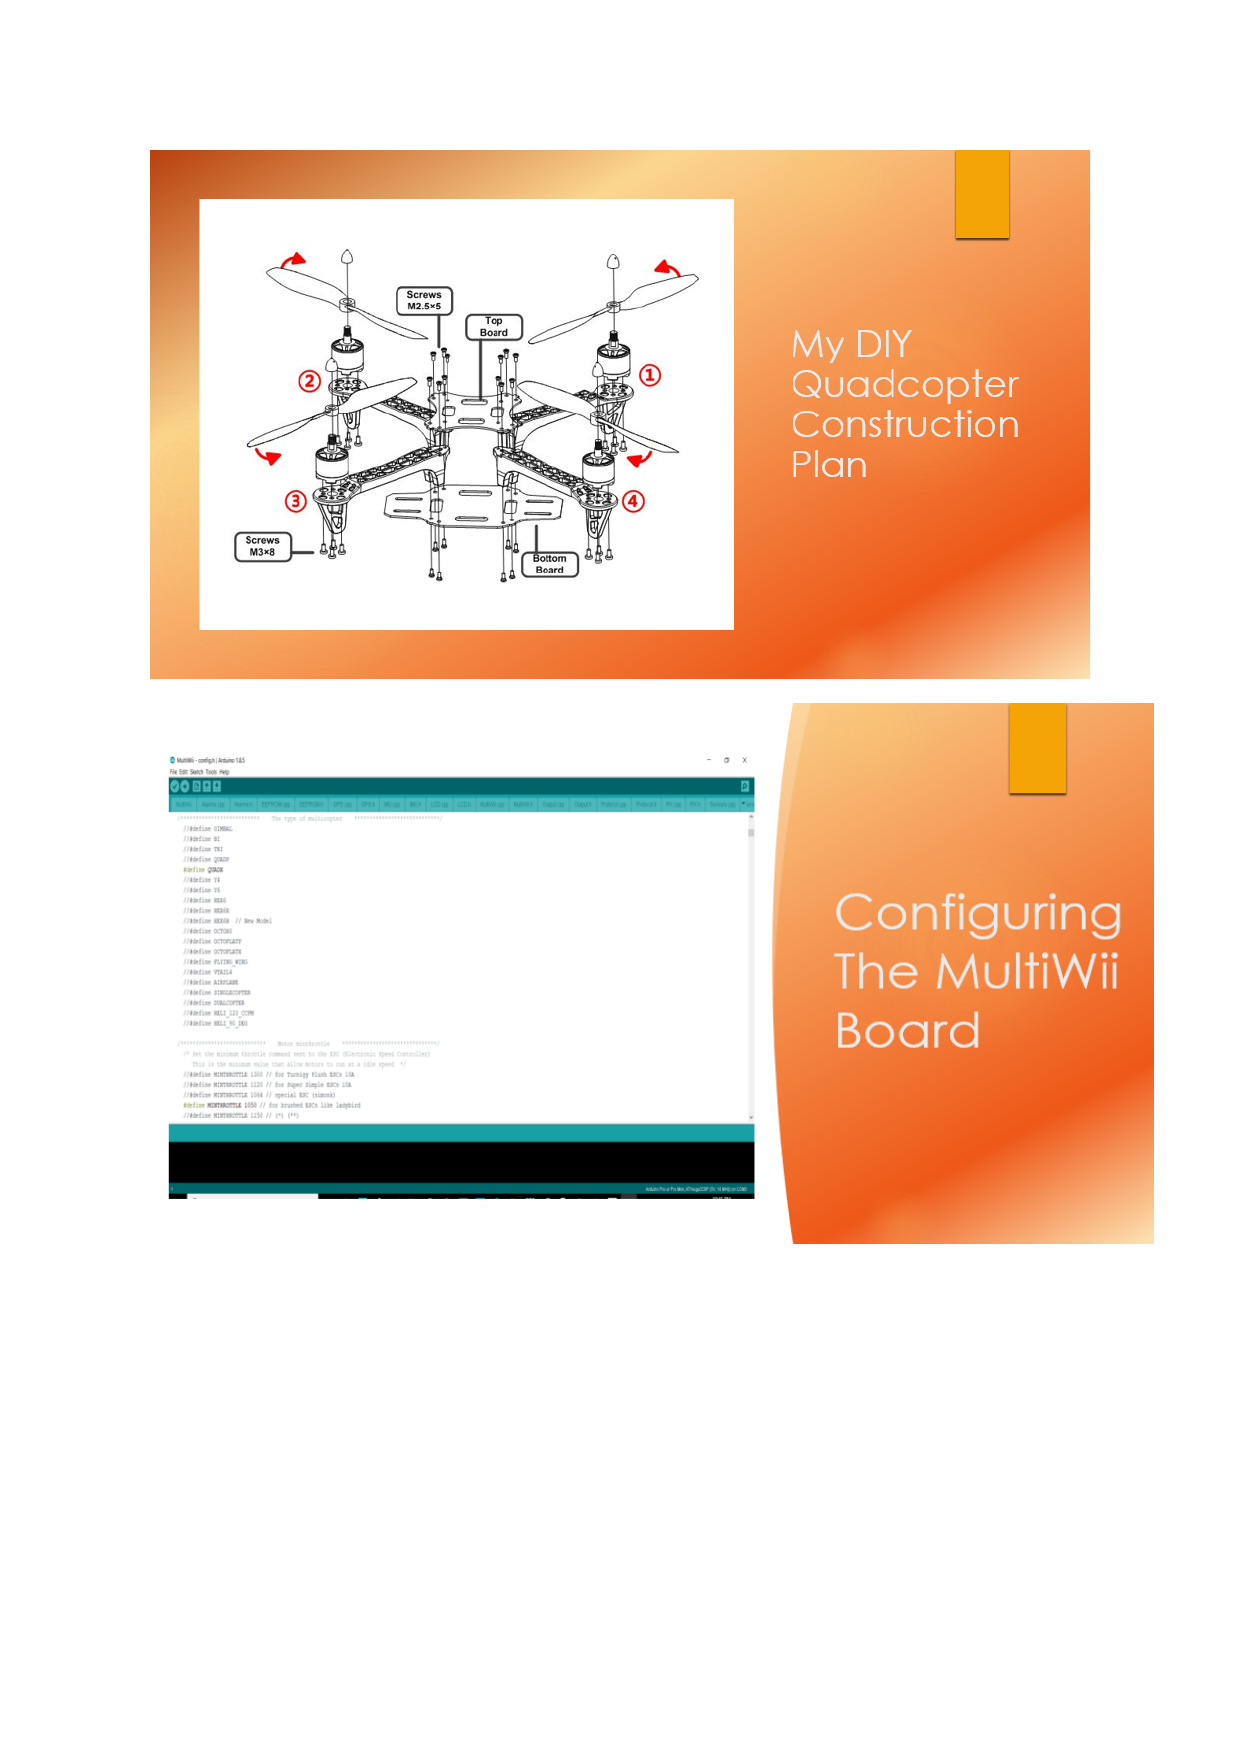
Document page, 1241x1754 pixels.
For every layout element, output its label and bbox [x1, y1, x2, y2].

picture [150, 703, 1154, 1244]
picture [150, 150, 1091, 679]
